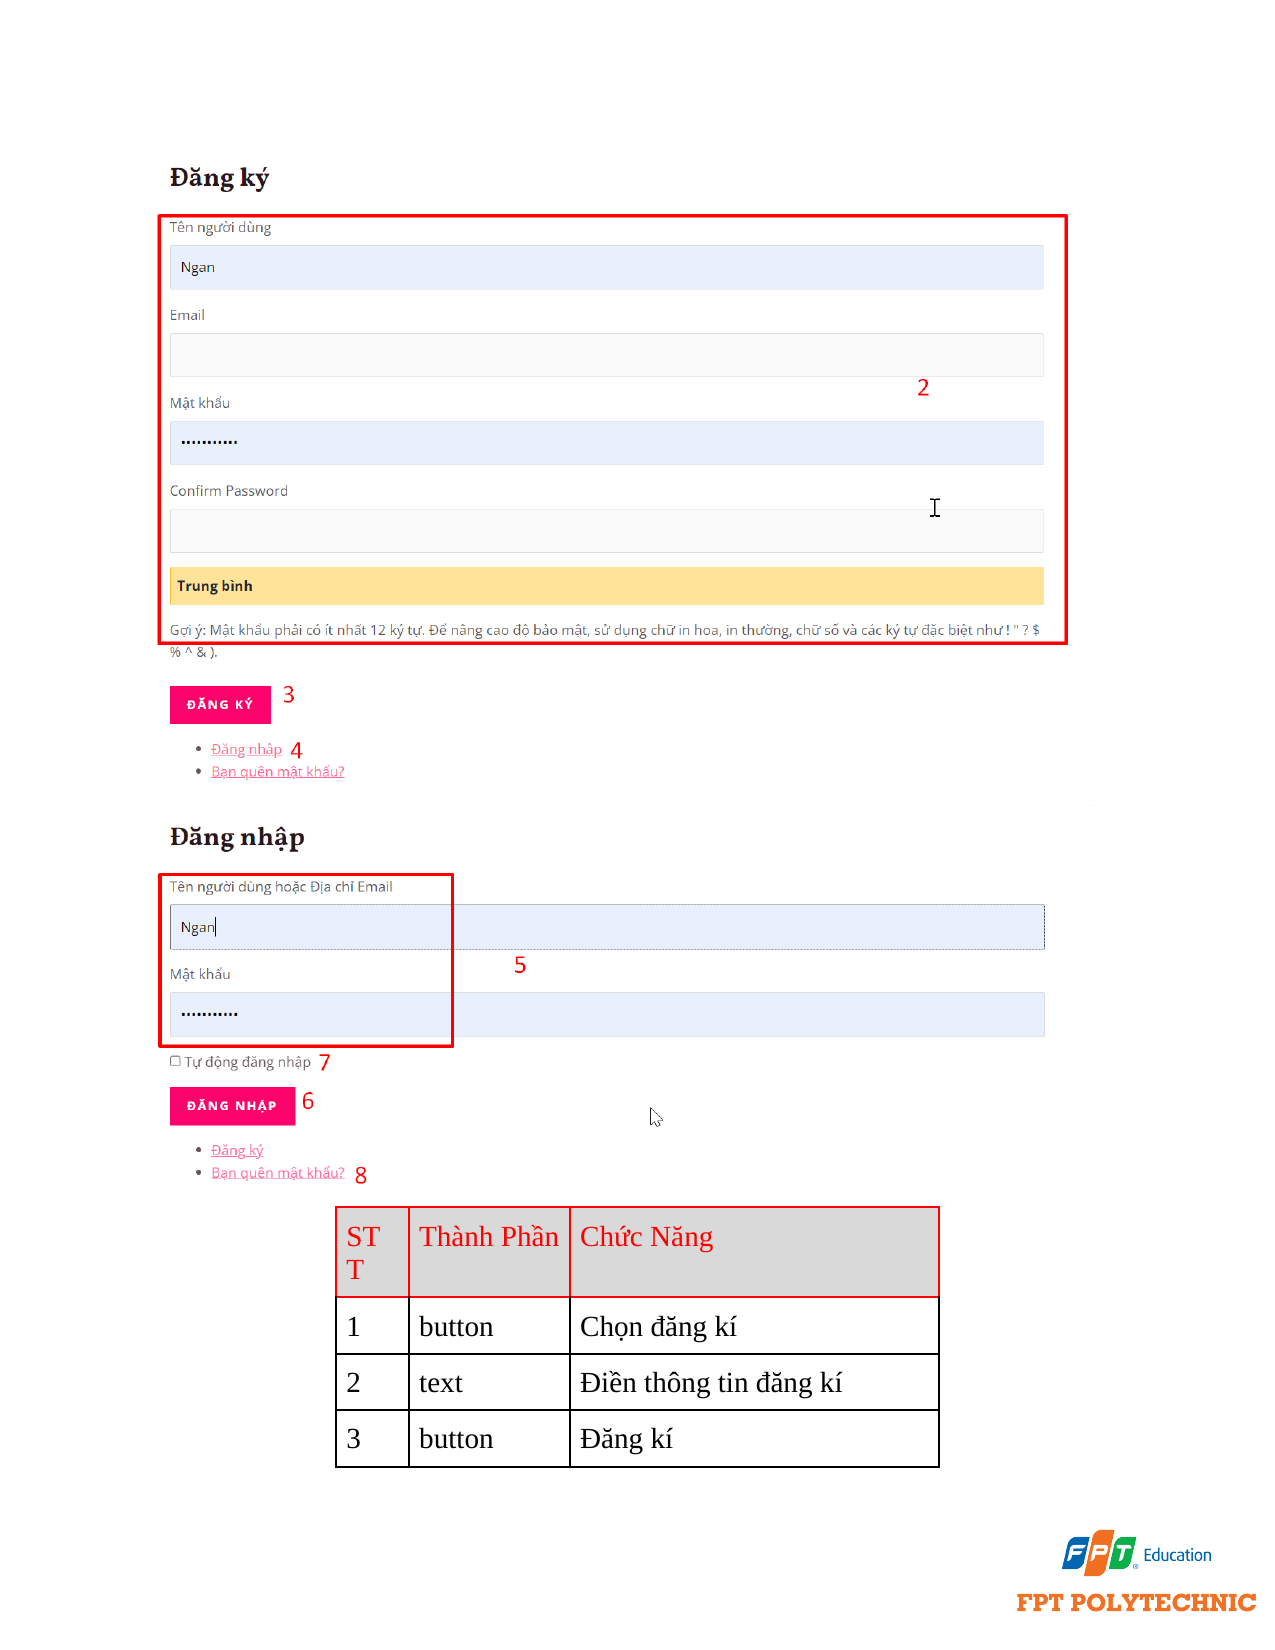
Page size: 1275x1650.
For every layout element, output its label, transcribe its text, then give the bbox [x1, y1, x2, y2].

table_cell 2 [337, 1355, 408, 1409]
table_cell 3 [337, 1411, 408, 1466]
table_header STT [337, 1208, 408, 1296]
table_header Chức Năng [571, 1208, 938, 1296]
table_cell button [410, 1411, 569, 1466]
table_cell Chọn đăng kí [571, 1298, 938, 1353]
table_cell Điền thông tin đăng kí [571, 1355, 938, 1409]
table_cell Đăng kí [571, 1411, 938, 1466]
picture [1010, 1523, 1264, 1618]
table_header Thành Phần [410, 1208, 569, 1296]
picture [150, 150, 1091, 1207]
table_cell text [410, 1355, 569, 1409]
table_cell button [410, 1298, 569, 1353]
table_cell 1 [337, 1298, 408, 1353]
